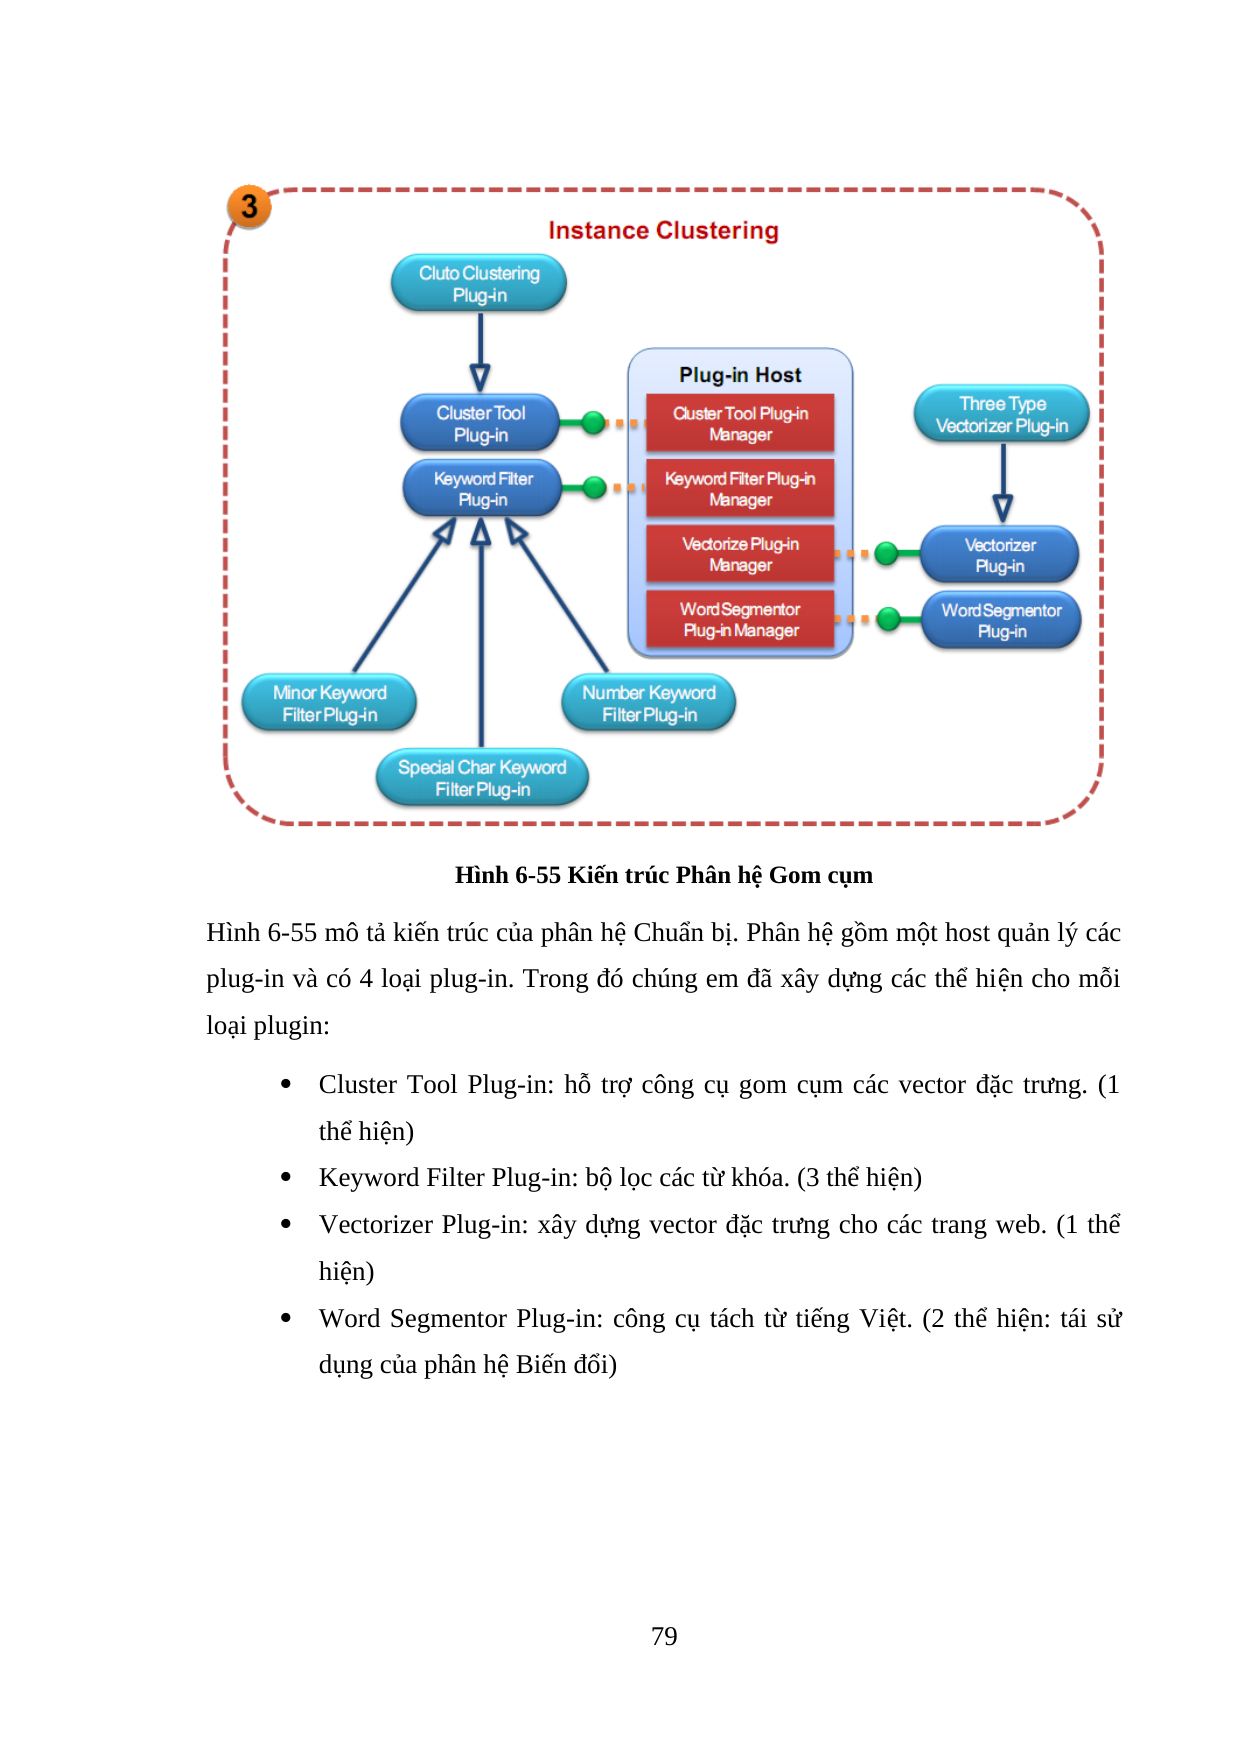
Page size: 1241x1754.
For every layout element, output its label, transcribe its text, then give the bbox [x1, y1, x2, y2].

list Vectorizer Plug-in: xây dựng vector đặc trưng cho các trang web. (1 thể hiện) [281, 1208, 1122, 1286]
list Keyword Filter Plug-in: bộ lọc các từ khóa. (3 thể hiện) [281, 1162, 1122, 1193]
list Cluster Tool Plug-in: hỗ trợ công cụ gom cụm các vector đặc trưng. (1 thể hiện) [281, 1068, 1122, 1146]
list Word Segmentor Plug-in: công cụ tách từ tiếng Việt. (2 thể hiện: tái sử dụng của phân hệ Biến đổi) [281, 1302, 1122, 1380]
picture [217, 177, 1111, 832]
